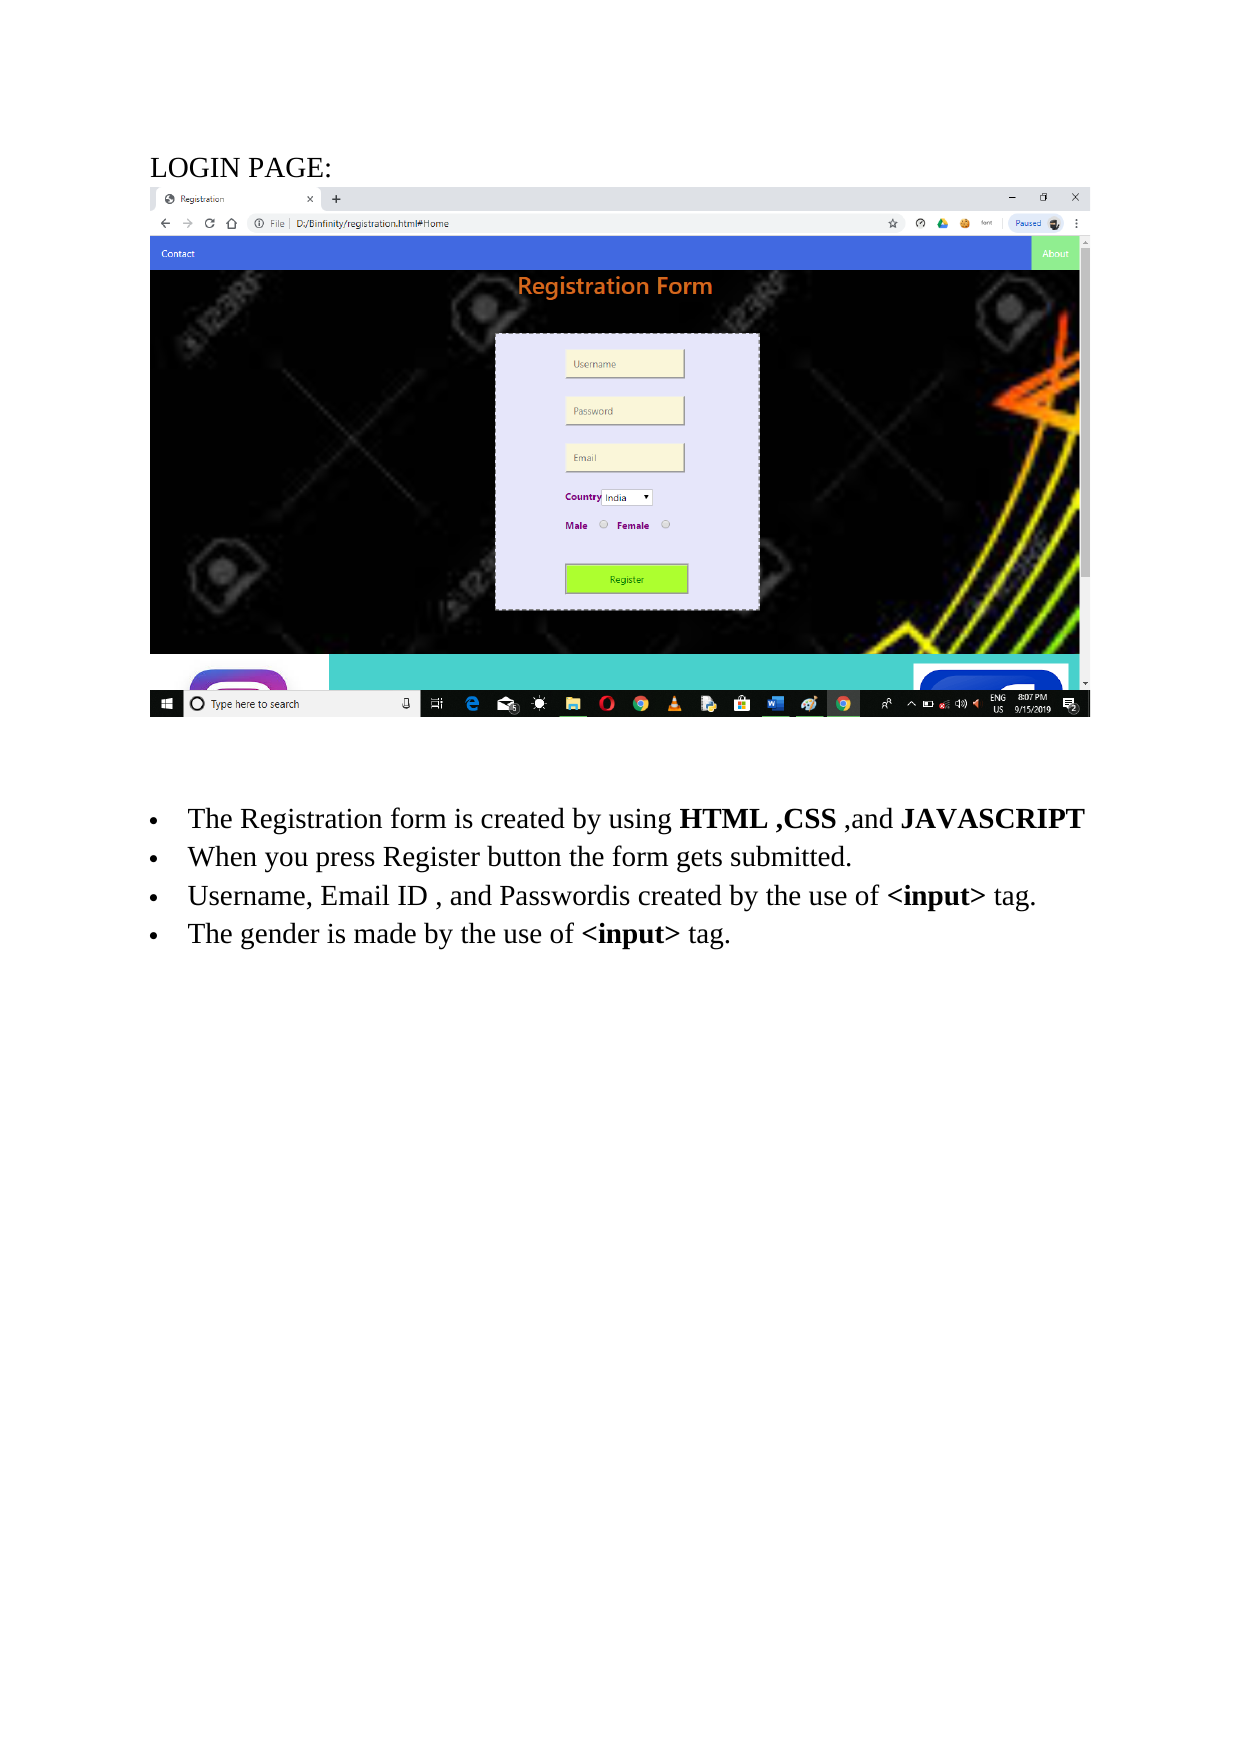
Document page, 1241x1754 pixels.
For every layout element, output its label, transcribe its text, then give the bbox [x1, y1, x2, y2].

picture [150, 187, 1091, 717]
text LOGIN PAGE: [150, 150, 1090, 187]
list The gender is made by the use of <input> tag. [150, 916, 1090, 950]
list When you press Register button the form gets submitted. [150, 839, 1090, 873]
list The Registration form is created by using HTML ,CSS ,and JAVASCRIPT [150, 801, 1090, 834]
list Username, Email ID , and Passwordis created by the use of <input> tag. [150, 878, 1090, 911]
